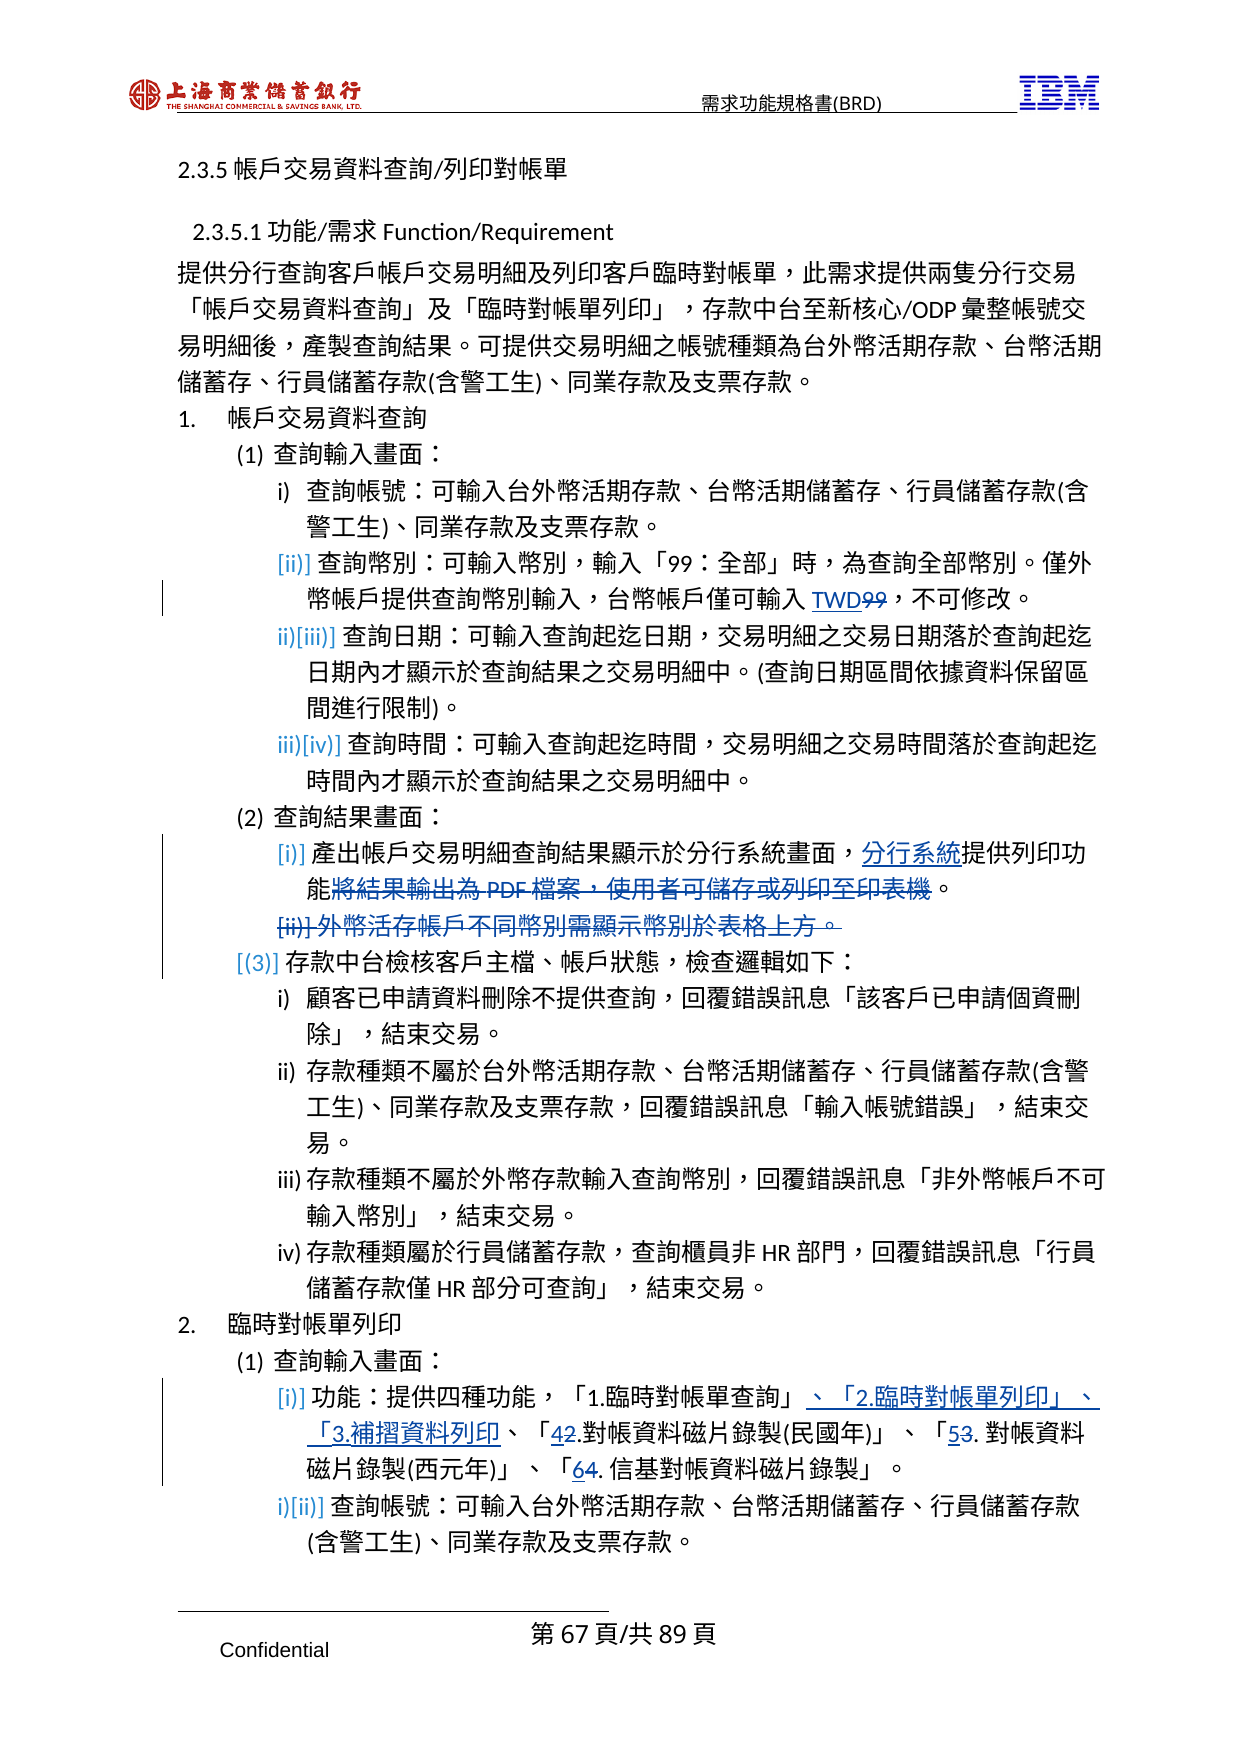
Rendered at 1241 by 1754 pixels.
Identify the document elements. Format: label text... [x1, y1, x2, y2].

list 查詢帳號：可輸入台外幣活期存款、台幣活期儲蓄存、行員儲蓄存款(含警工生)、同業存款及支票存款。 [277, 471, 1107, 544]
text 「帳戶交易資料查詢」及「臨時對帳單列印」，存款中台至新核心/ODP彙整帳號交 [177, 290, 1107, 326]
subtitle 2.3.5.1 功能/需求 Function/Requirement [192, 211, 1107, 247]
list 存款種類屬於行員儲蓄存款，查詢櫃員非HR部門，回覆錯誤訊息「行員儲蓄存款僅HR部分可查詢」，結束交易。 [277, 1232, 1107, 1305]
text 儲蓄存、行員儲蓄存款(含警工生)、同業存款及支票存款。 [177, 362, 1107, 399]
list 顧客已申請資料刪除不提供查詢，回覆錯誤訊息「該客戶已申請個資刪除」，結束交易。 [277, 979, 1107, 1051]
list 產出帳戶交易明細查詢結果顯示於分行系統畫面，提供列印功能。 [277, 834, 1107, 906]
text 提供分行查詢客戶帳戶交易明細及列印客戶臨時對帳單，此需求提供兩隻分行交易 [177, 254, 1107, 290]
text 2.3.5 帳戶交易資料查詢/列印對帳單 [177, 150, 1107, 186]
list 查詢時間：可輸入查詢起迄時間，交易明細之交易時間落於查詢起迄時間內才顯示於查詢結果之交易明細中。 [277, 725, 1107, 797]
list 查詢輸入畫面： [236, 435, 1107, 471]
list 帳戶交易資料查詢 [177, 399, 1107, 435]
list 功能：提供四種功能，「1.臨時對帳單查詢」、「.對帳資料磁片錄製(民國年)」、「. 對帳資料磁片錄製(西元年)」、「. 信基對帳資料磁片錄製」。 [277, 1377, 1107, 1486]
text 易明細後，產製查詢結果。可提供交易明細之帳號種類為台外幣活期存款、台幣活期 [177, 326, 1107, 362]
list 查詢結果畫面： [236, 797, 1107, 834]
list 臨時對帳單列印 [177, 1305, 1107, 1341]
list 查詢幣別：可輸入幣別，輸入「99：全部」時，為查詢全部幣別。僅外幣帳戶提供查詢幣別輸入，台幣帳戶僅可輸入，不可修改。 [277, 544, 1107, 616]
list 存款種類不屬於台外幣活期存款、台幣活期儲蓄存、行員儲蓄存款(含警工生)、同業存款及支票存款，回覆錯誤訊息「輸入帳號錯誤」，結束交易。 [277, 1051, 1107, 1160]
list 查詢日期：可輸入查詢起迄日期，交易明細之交易日期落於查詢起迄日期內才顯示於查詢結果之交易明細中。(查詢日期區間依據資料保留區間進行限制)。 [277, 616, 1107, 725]
list 查詢輸入畫面： [236, 1341, 1107, 1377]
list 存款中台檢核客戶主檔、帳戶狀態，檢查邏輯如下： [236, 942, 1107, 979]
list 存款種類不屬於外幣存款輸入查詢幣別，回覆錯誤訊息「非外幣帳戶不可輸入幣別」，結束交易。 [277, 1160, 1107, 1232]
picture [122, 77, 369, 113]
list 查詢帳號：可輸入台外幣活期存款、台幣活期儲蓄存、行員儲蓄存款(含警工生)、同業存款及支票存款。 [277, 1486, 1107, 1559]
